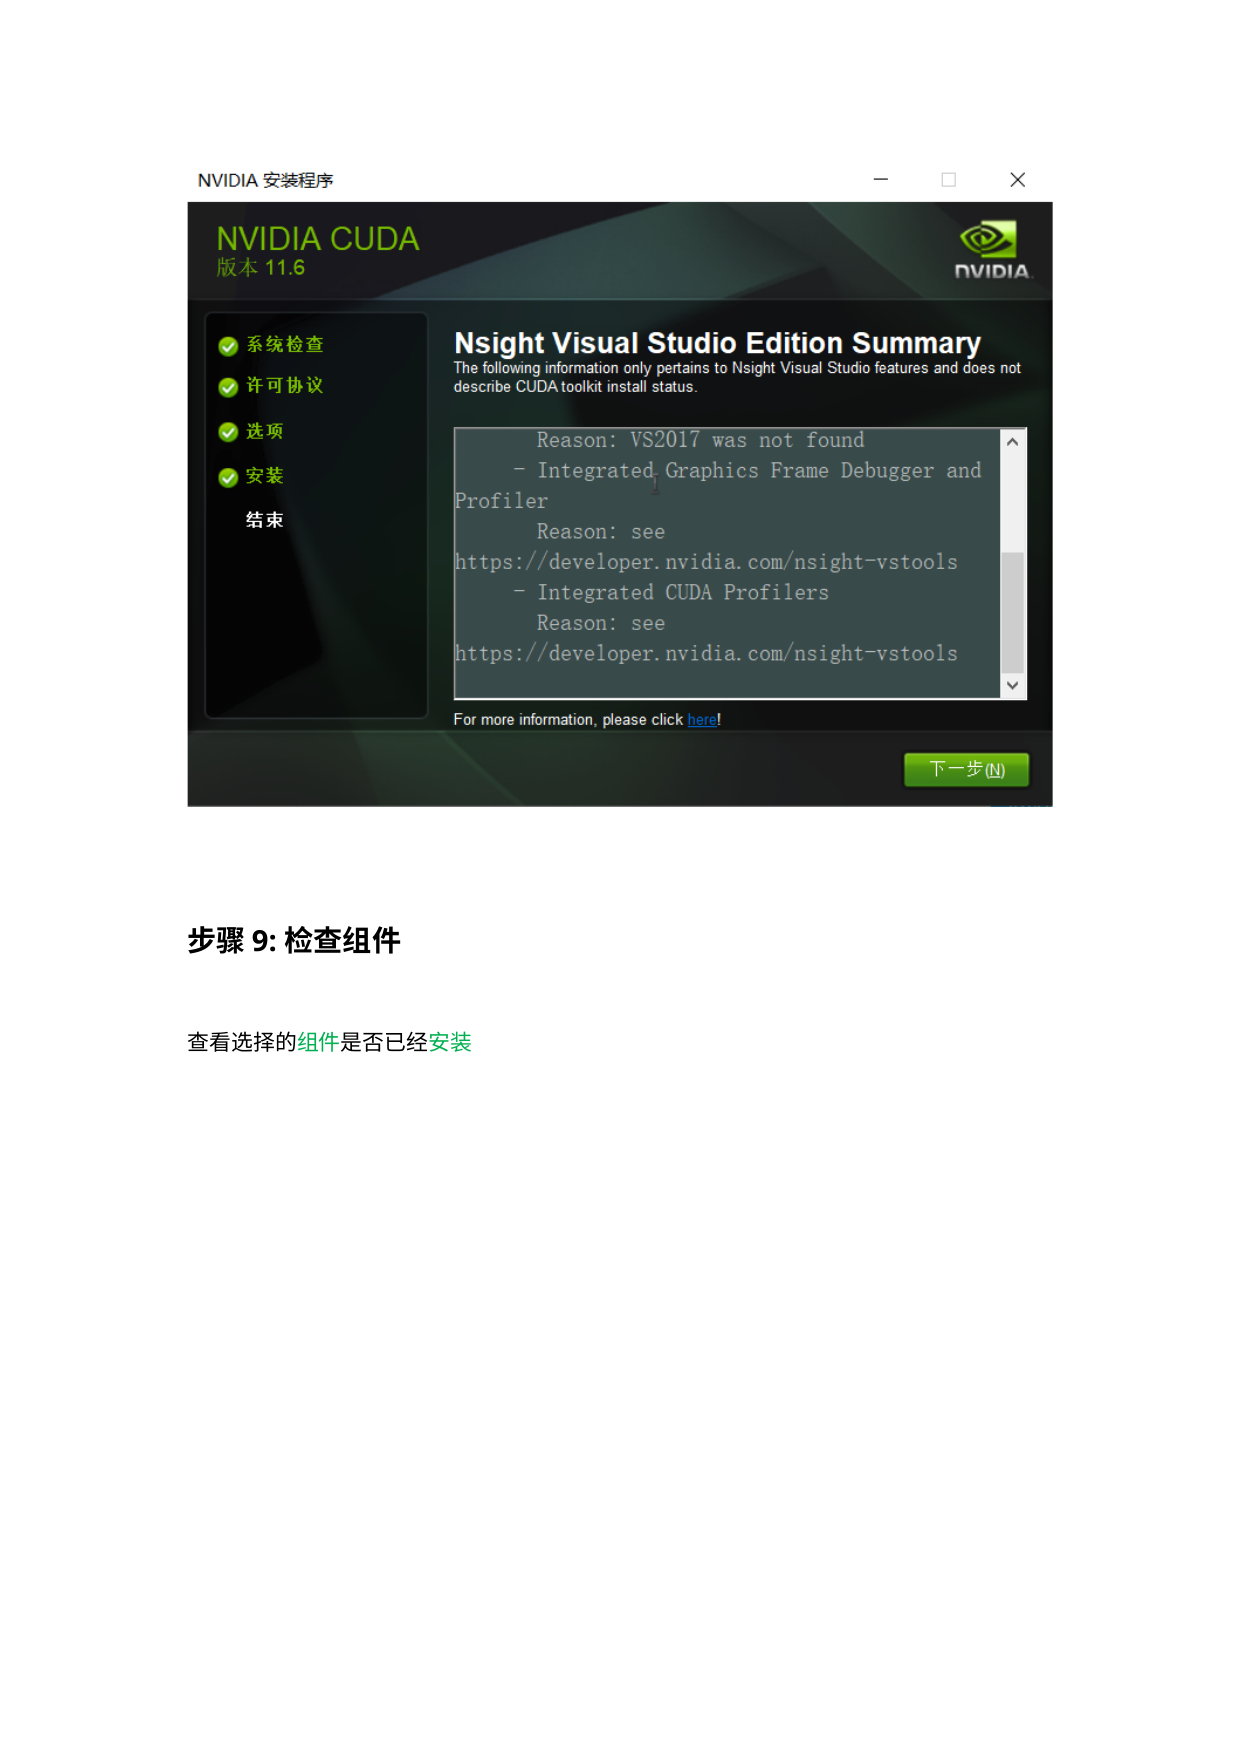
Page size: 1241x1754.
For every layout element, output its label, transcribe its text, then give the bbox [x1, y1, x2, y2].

picture [187, 162, 1053, 807]
text 查看选择的组件是否已经安装 [187, 1025, 1053, 1057]
subtitle 步骤9: 检查组件 [187, 906, 1053, 971]
